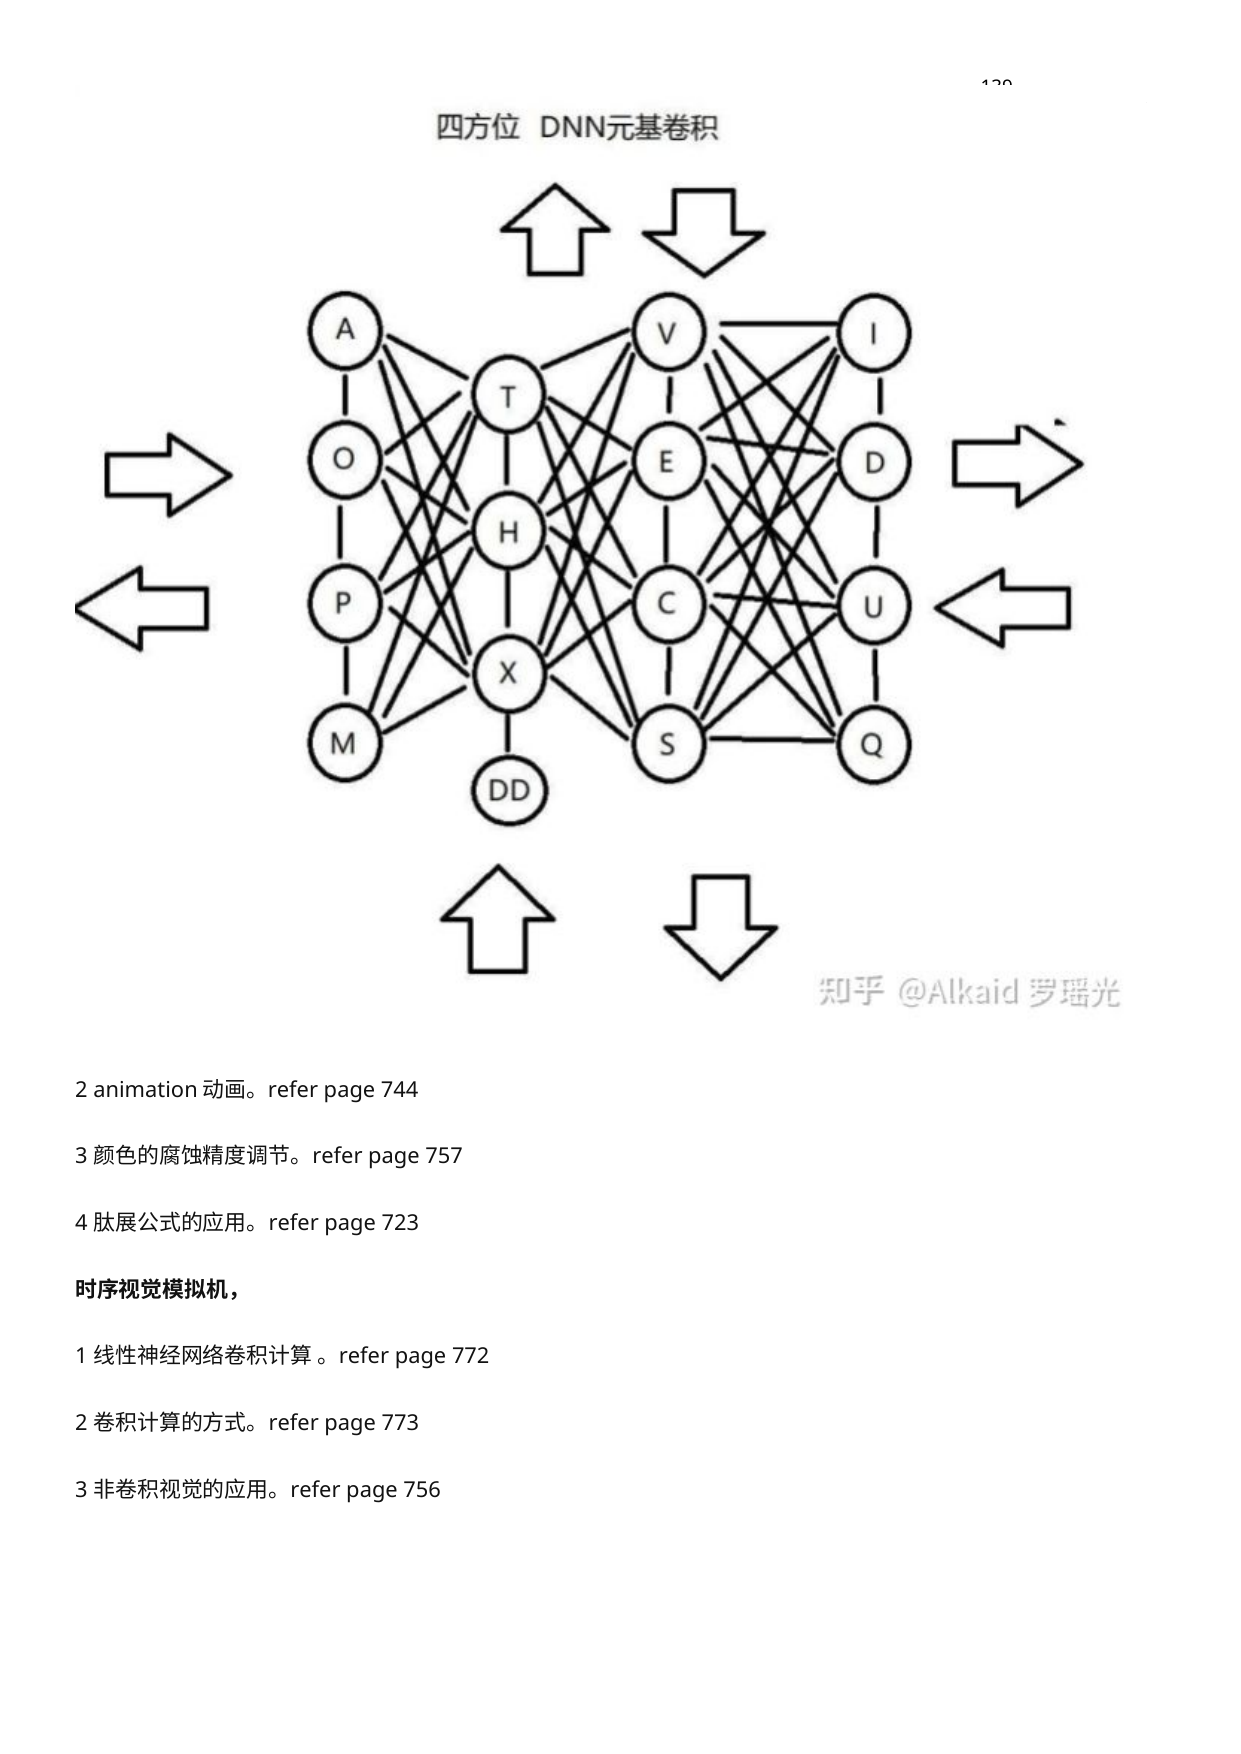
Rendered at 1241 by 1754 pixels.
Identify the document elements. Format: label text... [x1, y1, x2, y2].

text 1 线性神经网络卷积计算 。refer page 772 [75, 1338, 1165, 1370]
text 3 颜色的腐蚀精度调节。refer page 757 [75, 1138, 1165, 1170]
text 3 非卷积视觉的应用。refer page 756 [75, 1472, 1165, 1504]
text 时序视觉模拟机， [75, 1272, 1165, 1303]
text 4 肽展公式的应用。refer page 723 [75, 1205, 1165, 1237]
text 2 卷积计算的方式。refer page 773 [75, 1405, 1165, 1437]
text 2 animation动画。refer page 744 [75, 1072, 1165, 1103]
picture [75, 85, 1147, 1037]
